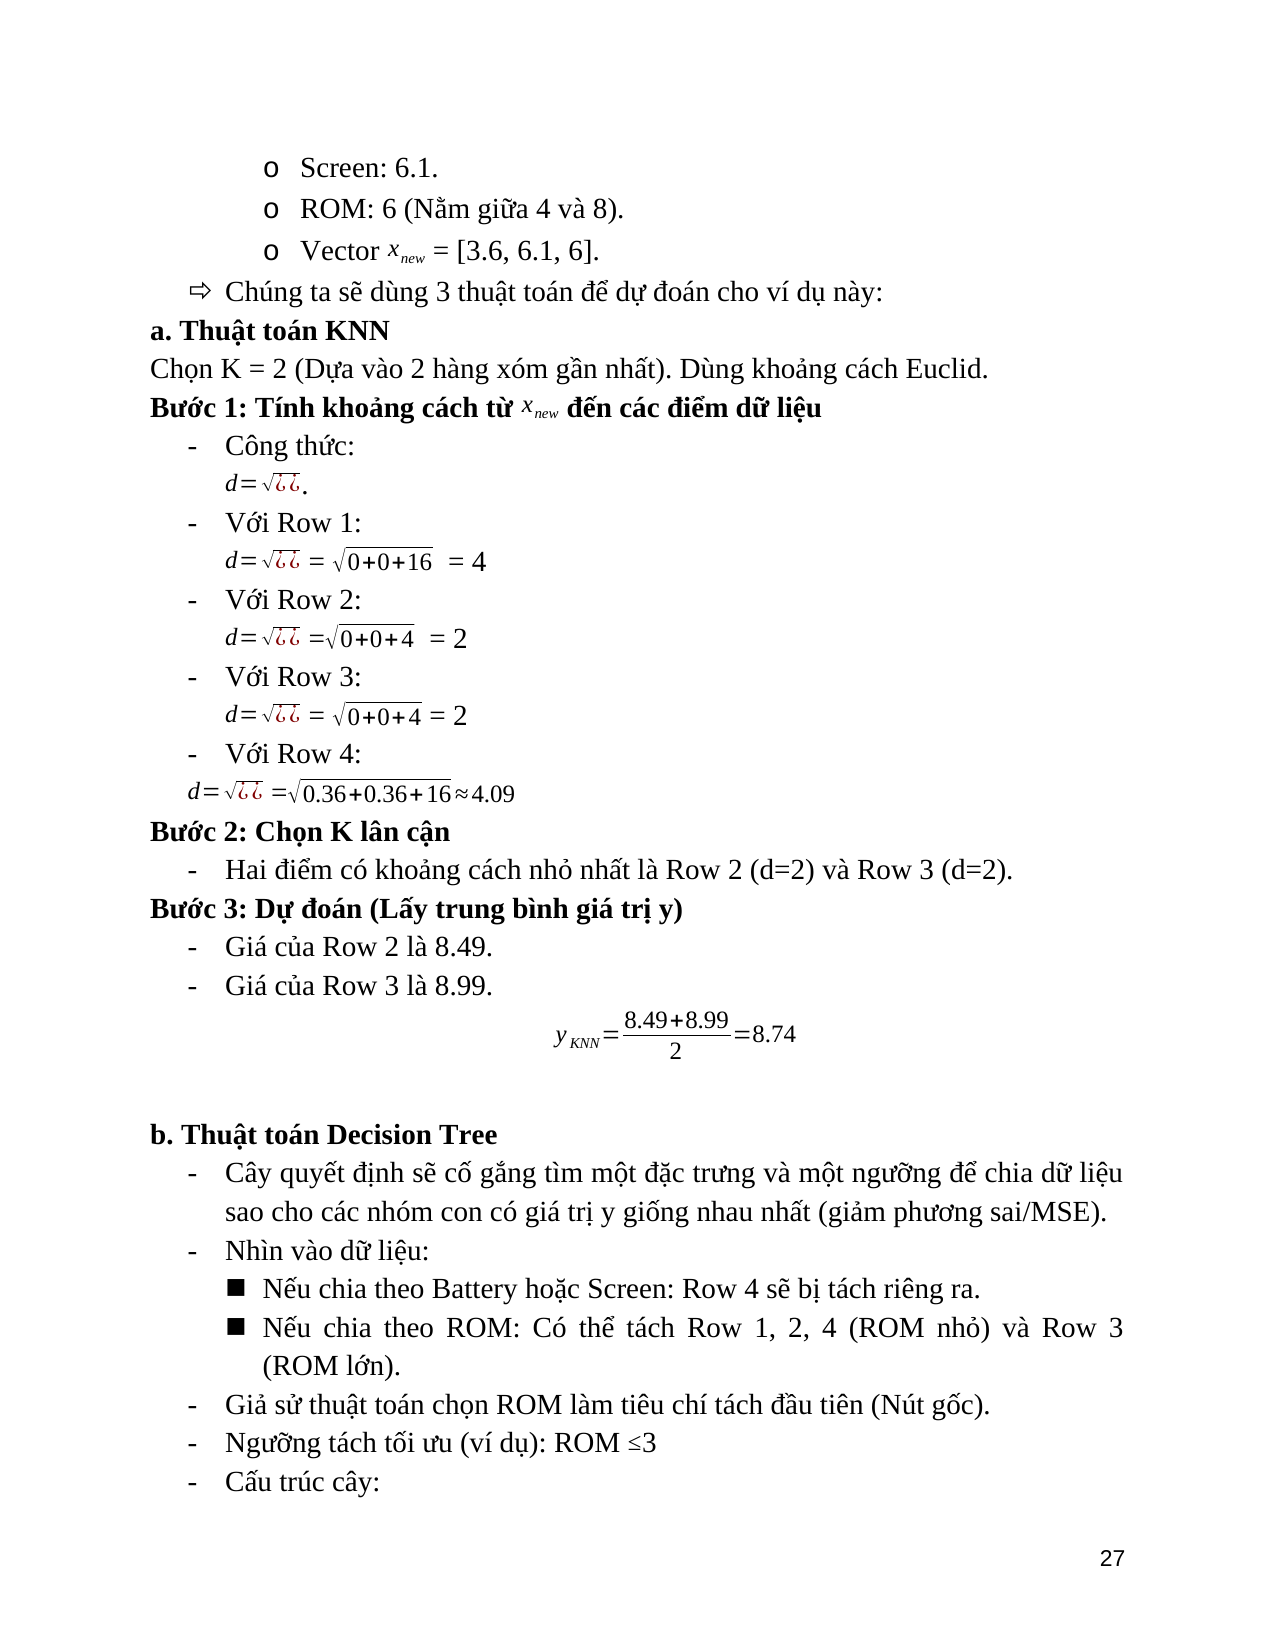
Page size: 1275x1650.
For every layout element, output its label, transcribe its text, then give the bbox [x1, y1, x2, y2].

list Với Row 1: [187, 505, 1125, 539]
list Với Row 3: [187, 659, 1125, 693]
list Với Row 4: [187, 737, 1125, 770]
text Bước 1: Tính khoảng cách từ đến các điểm dữ liệu [150, 390, 1125, 423]
list Cây quyết định sẽ cố gắng tìm một đặc trưng và một ngưỡng để chia dữ liệu sao cho các nhóm con có giá trị y giống nhau nhất (giảm phương sai/MSE). [187, 1156, 1125, 1228]
list Công thức: [187, 428, 1125, 462]
list Nhìn vào dữ liệu: [187, 1233, 1125, 1266]
list Giả sử thuật toán chọn ROM làm tiêu chí tách đầu tiên (Nút gốc). [187, 1387, 1125, 1421]
list ROM: 6 (Nằm giữa 4 và 8). [262, 191, 1125, 227]
list Thuật toán KNN [150, 313, 1125, 346]
text Chọn K = 2 (Dựa vào 2 hàng xóm gần nhất). Dùng khoảng cách Euclid. [150, 351, 1125, 385]
list Nếu chia theo ROM: Có thể tách Row 1, 2, 4 (ROM nhỏ) và Row 3 (ROM lớn). [225, 1310, 1125, 1382]
text Bước 2: Chọn K lân cận [150, 814, 1125, 847]
list = = 2 [225, 621, 1125, 654]
list Với Row 2: [187, 582, 1125, 616]
list Chúng ta sẽ dùng 3 thuật toán để dự đoán cho ví dụ này: [187, 274, 1125, 308]
list = = 2 [225, 698, 1125, 732]
list Vector = [3.6, 6.1, 6]. [262, 233, 1125, 269]
list Giá của Row 2 là 8.49. [187, 929, 1125, 963]
list . [225, 467, 1125, 500]
text Bước 3: Dự đoán (Lấy trung bình giá trị y) [150, 891, 1125, 924]
list Ngưỡng tách tối ưu (ví dụ): ROM 3 [187, 1426, 1125, 1459]
list Screen: 6.1. [262, 150, 1125, 186]
list = = 4 [225, 544, 1125, 577]
list Cấu trúc cây: [187, 1464, 1125, 1498]
list Thuật toán Decision Tree [150, 1117, 1125, 1151]
list Giá của Row 3 là 8.99. [187, 968, 1125, 1001]
text = [187, 775, 1125, 809]
list Nếu chia theo Battery hoặc Screen: Row 4 sẽ bị tách riêng ra. [225, 1271, 1125, 1305]
list Hai điểm có khoảng cách nhỏ nhất là Row 2 (d=2) và Row 3 (d=2). [187, 852, 1125, 886]
